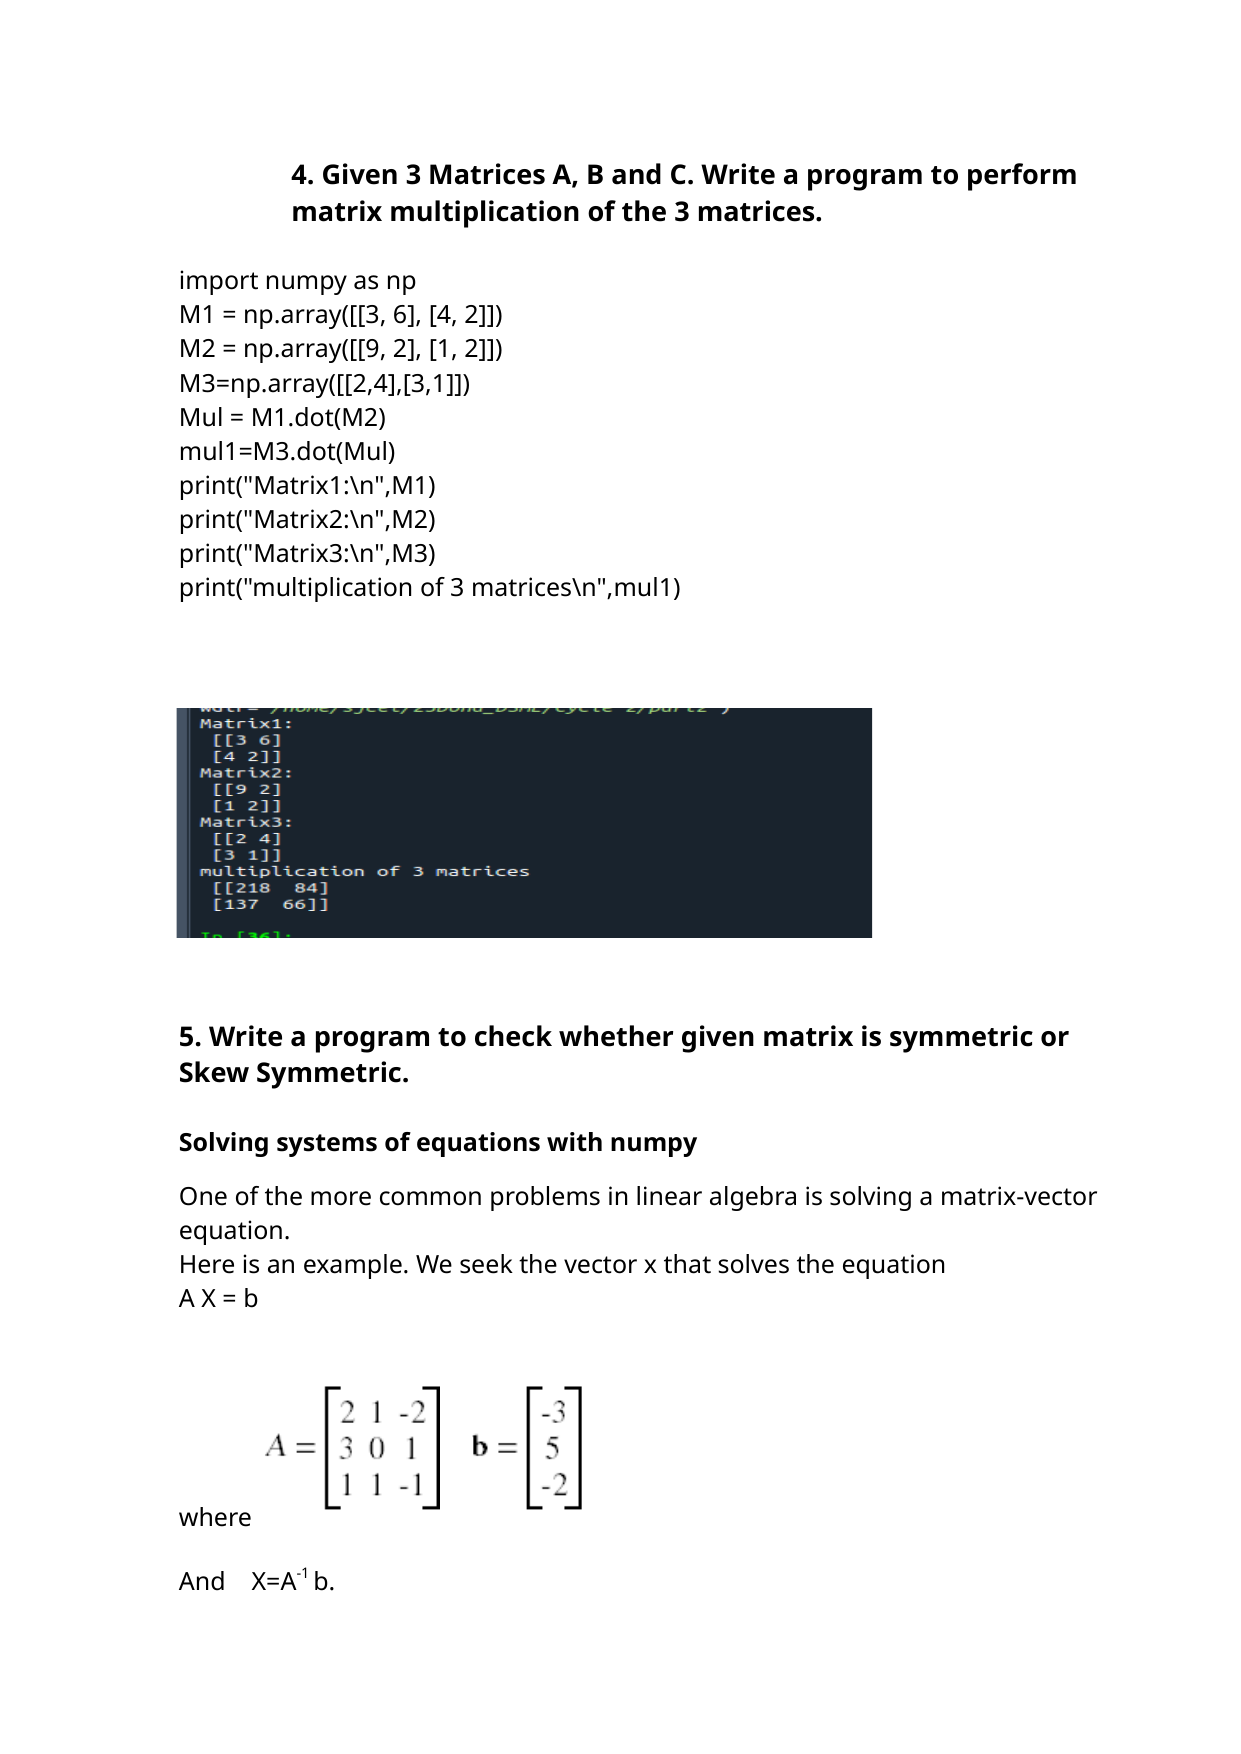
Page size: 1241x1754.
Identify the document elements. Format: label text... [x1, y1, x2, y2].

text 5. Write a program to check whether given matrix is symmetric or Skew Symmetric. [179, 1017, 1120, 1091]
picture [176, 708, 873, 938]
list And X=A-1 b. [179, 1563, 1120, 1597]
list M2 = np.array([[9, 2], [1, 2]]) [179, 331, 1120, 365]
list 4. Given 3 Matrices A, B and C. Write a program to perform matrix multiplication of the 3 matrices. [291, 155, 1120, 229]
list One of the more common problems in linear algebra is solving a matrix-vector equation. [179, 1178, 1120, 1246]
list print("Matrix3:\n",M3) [179, 536, 1120, 569]
list M3=np.array([[2,4],[3,1]]) [179, 365, 1120, 399]
list import numpy as np [179, 263, 1120, 297]
list M1 = np.array([[3, 6], [4, 2]]) [179, 297, 1120, 331]
list mul1=M3.dot(Mul) [179, 433, 1120, 467]
list Mul = M1.dot(M2) [179, 399, 1120, 433]
text A X = b [179, 1280, 1120, 1314]
list print("Matrix2:\n",M2) [179, 501, 1120, 536]
list print("Matrix1:\n",M1) [179, 467, 1120, 501]
list Solving systems of equations with numpy [179, 1125, 1120, 1159]
list Here is an example. We seek the vector x that solves the equation [179, 1246, 1120, 1280]
list print("multiplication of 3 matrices\n",mul1) [179, 569, 1120, 604]
picture [264, 1372, 440, 1527]
picture [472, 1372, 582, 1527]
